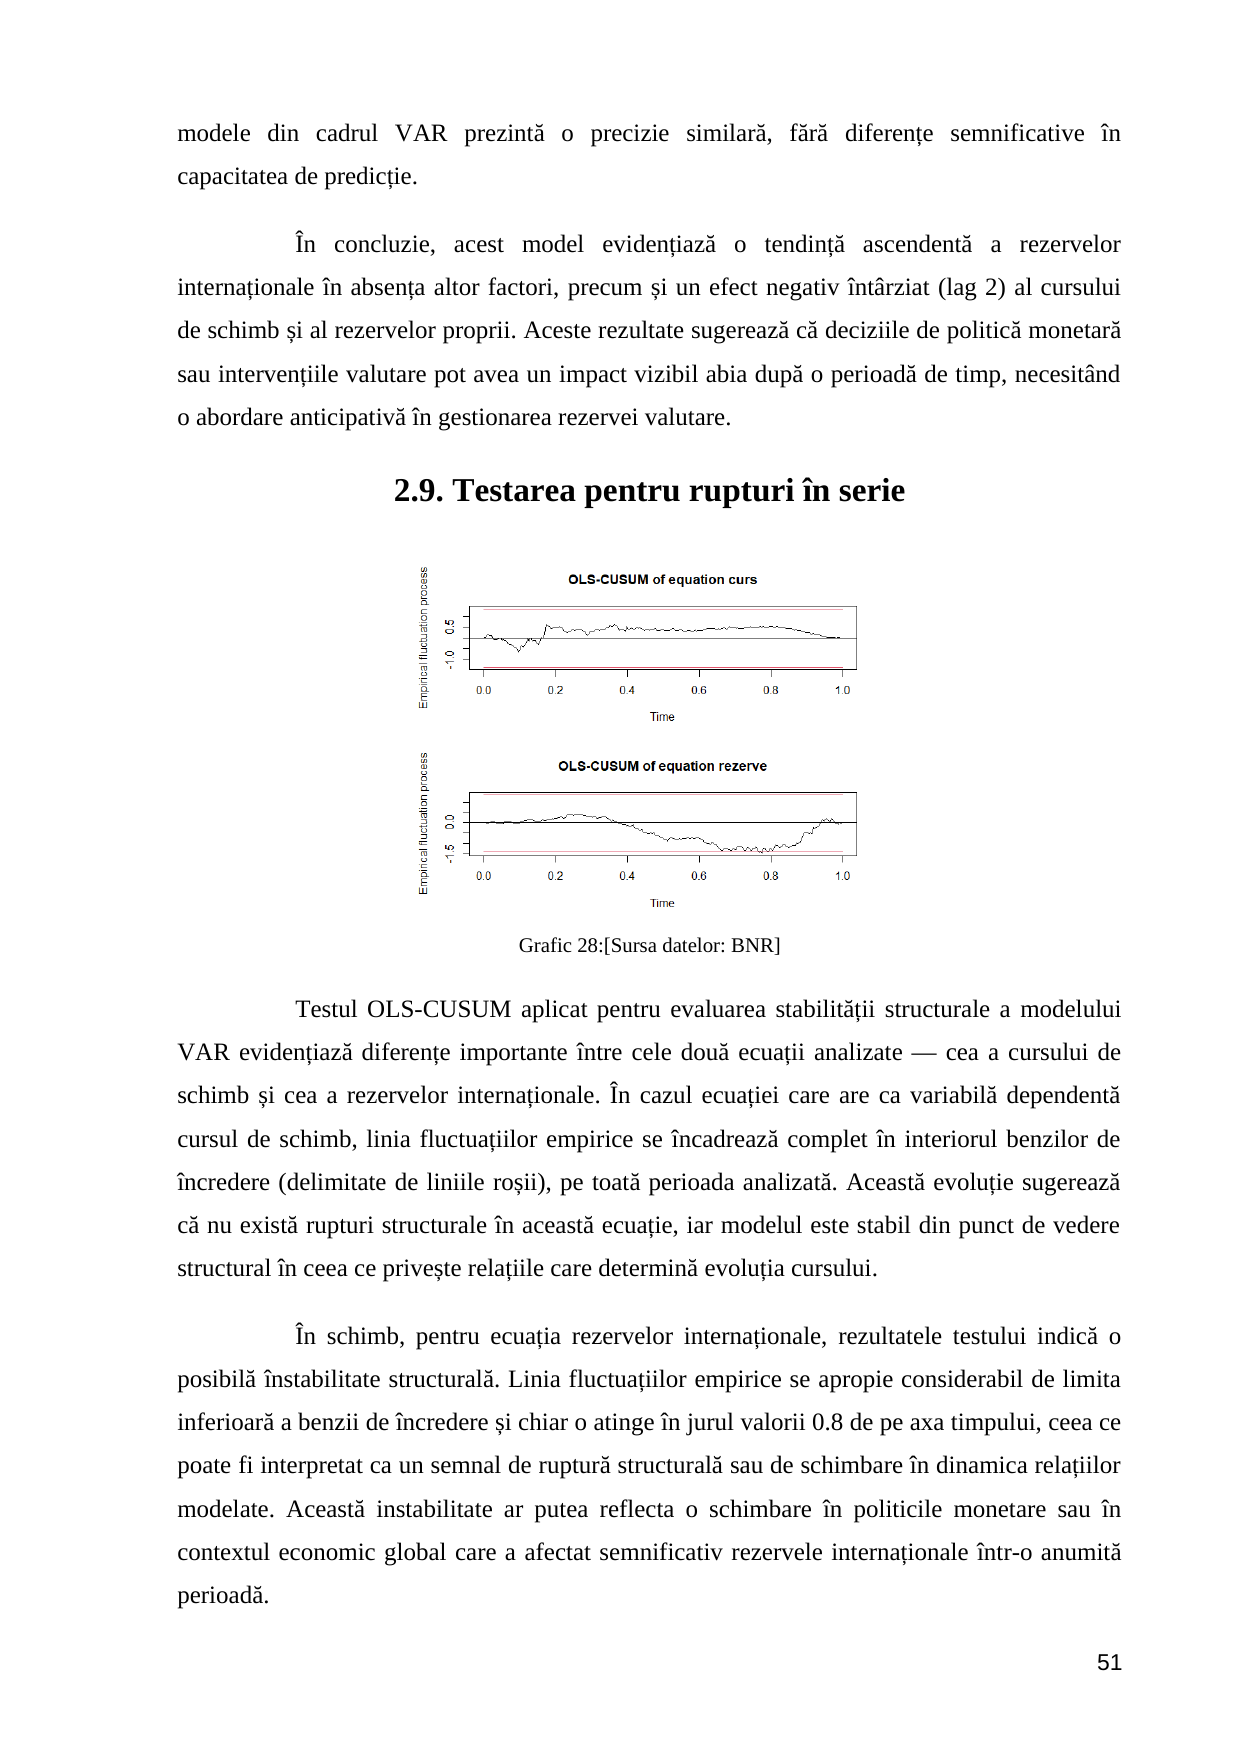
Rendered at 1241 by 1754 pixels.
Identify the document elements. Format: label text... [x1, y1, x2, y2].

picture [415, 552, 884, 922]
text În concluzie, acest model evidențiază o tendință ascendentă a rezervelor internaționale în absența altor factori, precum și un efect negativ întârziat (lag 2) al cursului de schimb și al rezervelor proprii. Aceste rezultate sugerează că deciziile de politică monetară sau intervențiile valutare pot avea un impact vizibil abia după o perioadă de timp, necesitând o abordare anticipativă în gestionarea rezervei valutare. [177, 229, 1122, 431]
text În schimb, pentru ecuația rezervelor internaționale, rezultatele testului indică o posibilă înstabilitate structurală. Linia fluctuațiilor empirice se apropie considerabil de limita inferioară a benzii de încredere și chiar o atinge în jurul valorii 0.8 de pe axa timpului, ceea ce poate fi interpretat ca un semnal de ruptură structurală sau de schimbare în dinamica relațiilor modelate. Această instabilitate ar putea reflecta o schimbare în politicile monetare sau în contextul economic global care a afectat semnificativ rezervele internaționale într-o anumită perioadă. [177, 1321, 1122, 1609]
subtitle 2.9. Testarea pentru rupturi în serie [177, 470, 1122, 508]
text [177, 118, 1122, 190]
text Testul OLS-CUSUM aplicat pentru evaluarea stabilității structurale a modelului VAR evidențiază diferențe importante între cele două ecuații analizate — cea a cursului de schimb și cea a rezervelor internaționale. În cazul ecuației care are ca variabilă dependentă cursul de schimb, linia fluctuațiilor empirice se încadrează complet în interiorul benzilor de încredere (delimitate de liniile roșii), pe toată perioada analizată. Această evoluție sugerează că nu există rupturi structurale în această ecuație, iar modelul este stabil din punct de vedere structural în ceea ce privește relațiile care determină evoluția cursului. [177, 994, 1122, 1282]
